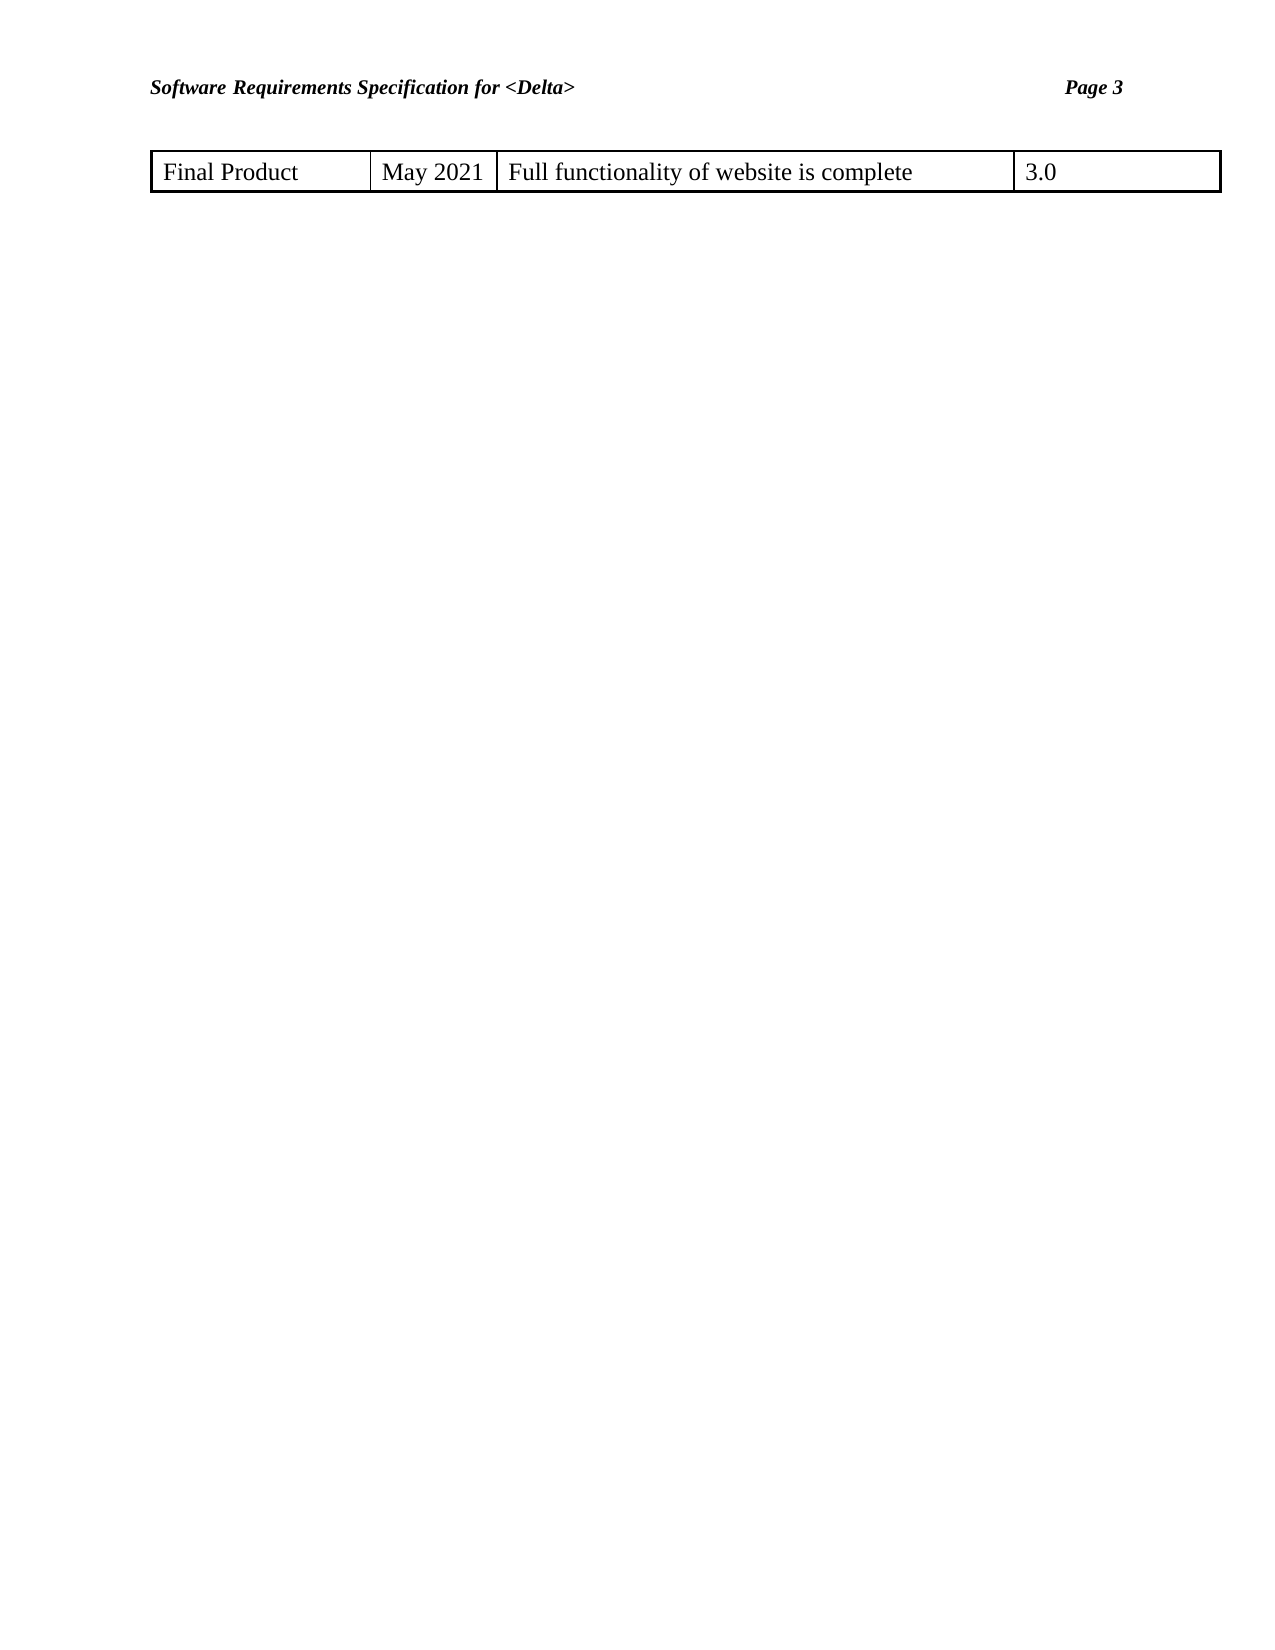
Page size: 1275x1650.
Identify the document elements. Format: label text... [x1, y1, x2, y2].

table_cell Full functionality of website is complete [498, 152, 1013, 190]
table_cell 3.0 [1015, 152, 1219, 190]
table_cell May 2021 [371, 152, 496, 190]
table_cell Final Product [153, 152, 370, 190]
